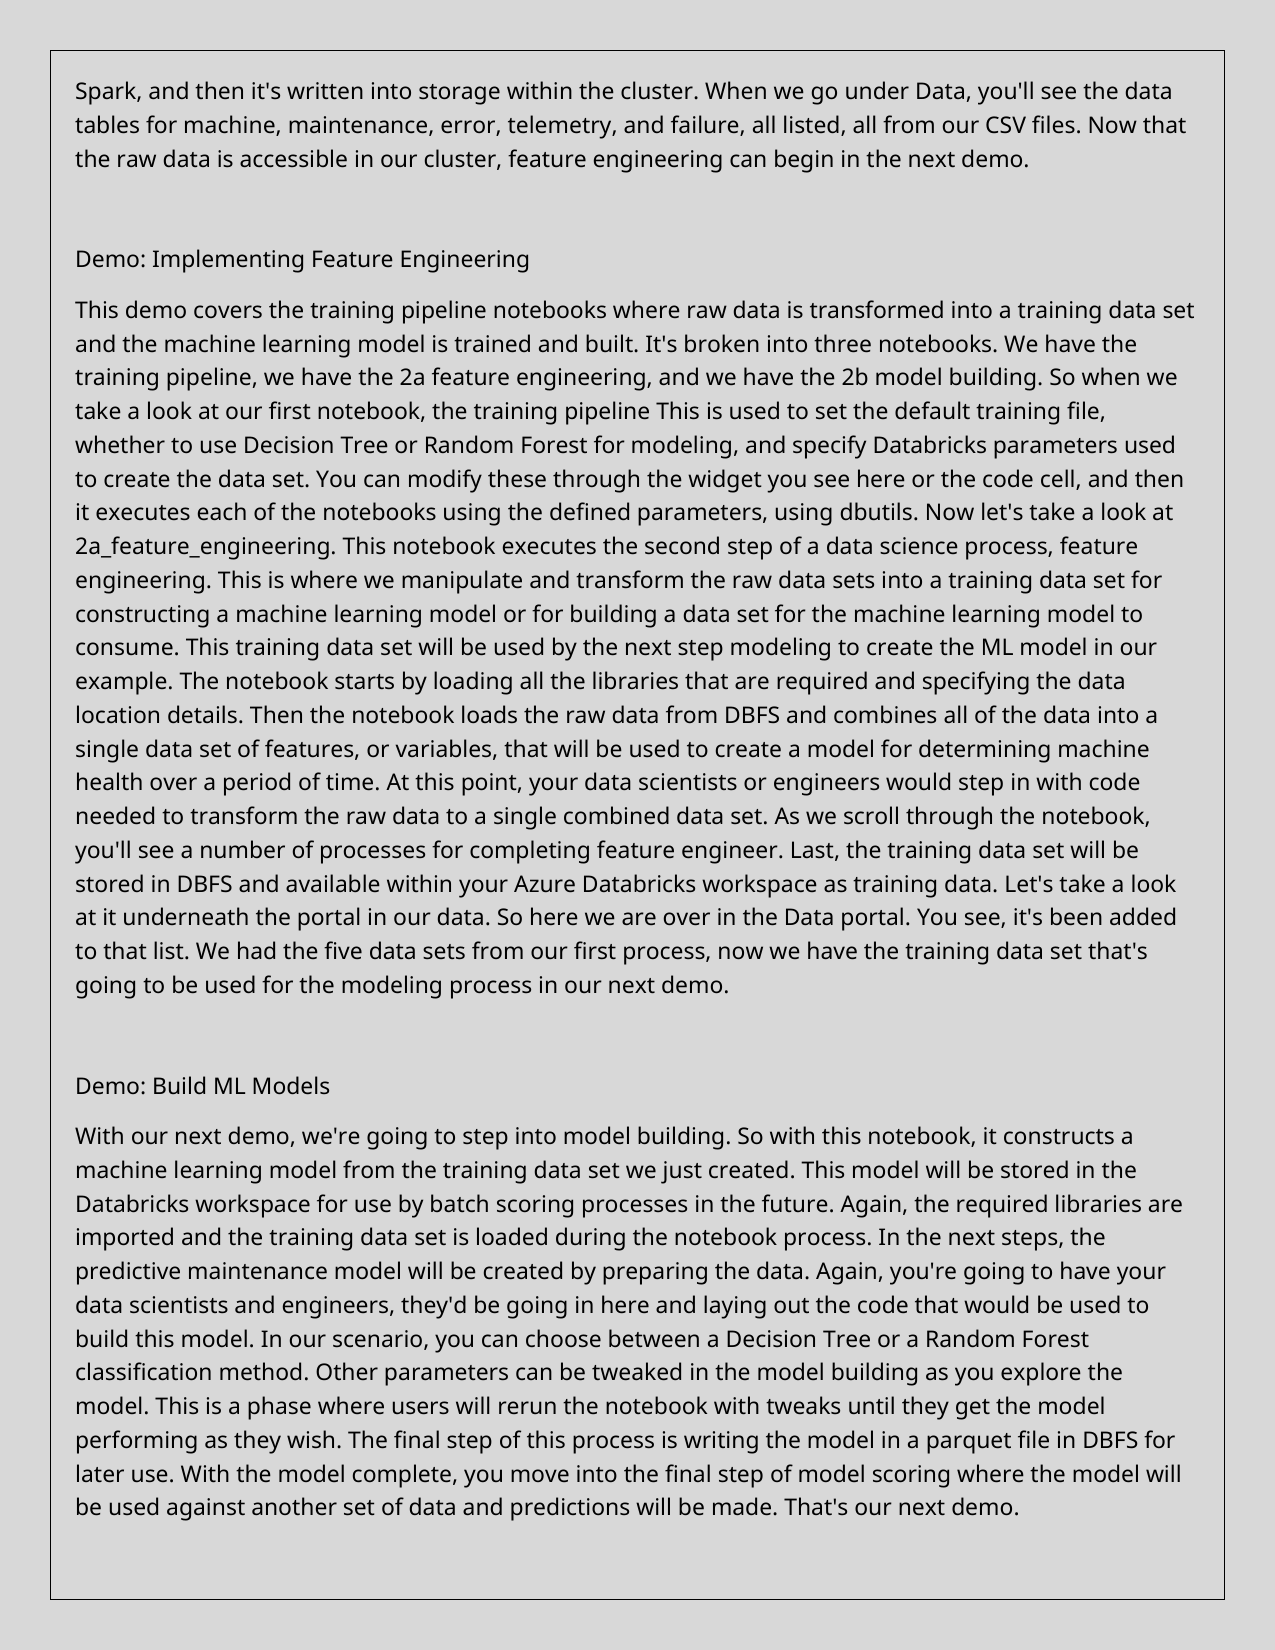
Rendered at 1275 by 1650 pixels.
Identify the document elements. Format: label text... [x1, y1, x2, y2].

text This demo covers the training pipeline notebooks where raw data is transformed into a training data set and the machine learning model is trained and built. It's broken into three notebooks. We have the training pipeline, we have the 2a feature engineering, and we have the 2b model building. So when we take a look at our first notebook, the training pipeline This is used to set the default training file, whether to use Decision Tree or Random Forest for modeling, and specify Databricks parameters used to create the data set. You can modify these through the widget you see here or the code cell, and then it executes each of the notebooks using the defined parameters, using dbutils. Now let's take a look at 2a_feature_engineering. This notebook executes the second step of a data science process, feature engineering. This is where we manipulate and transform the raw data sets into a training data set for constructing a machine learning model or for building a data set for the machine learning model to consume. This training data set will be used by the next step modeling to create the ML model in our example. The notebook starts by loading all the libraries that are required and specifying the data location details. Then the notebook loads the raw data from DBFS and combines all of the data into a single data set of features, or variables, that will be used to create a model for determining machine health over a period of time. At this point, your data scientists or engineers would step in with code needed to transform the raw data to a single combined data set. As we scroll through the notebook, you'll see a number of processes for completing feature engineer. Last, the training data set will be stored in DBFS and available within your Azure Databricks workspace as training data. Let's take a look at it underneath the portal in our data. So here we are over in the Data portal. You see, it's been added to that list. We had the five data sets from our first process, now we have the training data set that's going to be used for the modeling process in our next demo. [75, 294, 1200, 1000]
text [75, 75, 1200, 174]
text Demo: Implementing Feature Engineering [75, 243, 1200, 274]
text With our next demo, we're going to step into model building. So with this notebook, it constructs a machine learning model from the training data set we just created. This model will be stored in the Databricks workspace for use by batch scoring processes in the future. Again, the required libraries are imported and the training data set is loaded during the notebook process. In the next steps, the predictive maintenance model will be created by preparing the data. Again, you're going to have your data scientists and engineers, they'd be going in here and laying out the code that would be used to build this model. In our scenario, you can choose between a Decision Tree or a Random Forest classification method. Other parameters can be tweaked in the model building as you explore the model. This is a phase where users will rerun the notebook with tweaks until they get the model performing as they wish. The final step of this process is writing the model in a parquet file in DBFS for later use. With the model complete, you move into the final step of model scoring where the model will be used against another set of data and predictions will be made. That's our next demo. [75, 1120, 1200, 1522]
text Demo: Build ML Models [75, 1069, 1200, 1101]
